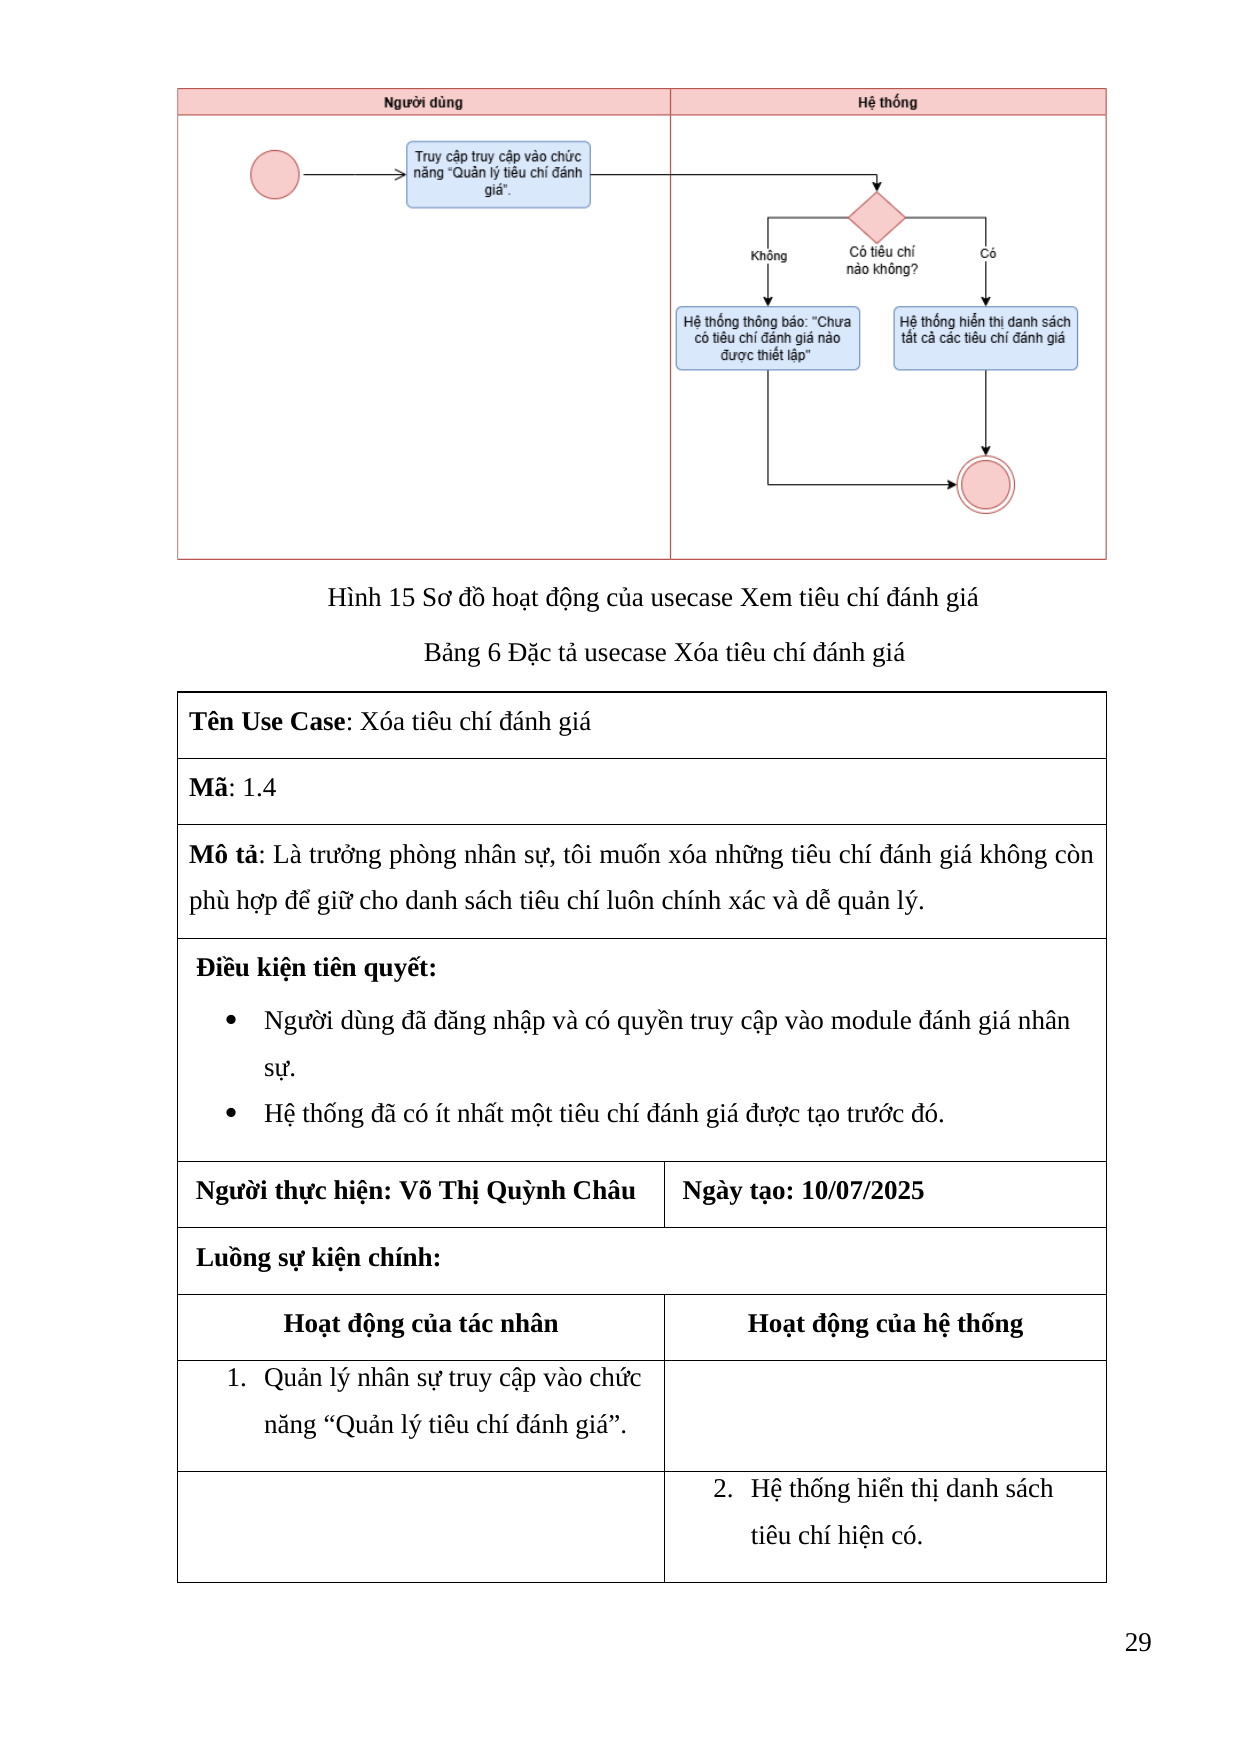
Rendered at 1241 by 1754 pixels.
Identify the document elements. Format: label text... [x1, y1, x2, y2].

table_cell Quản lý nhân sự truy cập vào chức năng “Quản lý tiêu chí đánh giá”. [178, 1361, 664, 1471]
table_cell [178, 1472, 664, 1582]
table_header Tên Use Case: Xóa tiêu chí đánh giá [178, 693, 1106, 758]
table_cell Hoạt động của hệ thống [665, 1295, 1106, 1360]
table_cell Mã: 1.4 [178, 759, 1106, 824]
table_cell Ngày tạo: 10/07/2025 [665, 1162, 1106, 1227]
table_cell Mô tả: Là trưởng phòng nhân sự, tôi muốn xóa những tiêu chí đánh giá không còn phù hợp để giữ cho danh sách tiêu chí luôn chính xác và dễ quản lý. [178, 825, 1106, 937]
table_cell Luồng sự kiện chính: [178, 1228, 1106, 1294]
text Bảng 6 Đặc tả usecase Xóa tiêu chí đánh giá [177, 636, 1152, 667]
table_cell Hệ thống hiển thị danh sách tiêu chí hiện có. [665, 1472, 1106, 1582]
table_cell Điều kiện tiên quyết: Người dùng đã đăng nhập và có quyền truy cập vào module đánh giá nhân sự. Hệ thống đã có ít nhất một tiêu chí đánh giá được tạo trước đó. [178, 939, 1106, 1161]
table_cell Hoạt động của tác nhân [178, 1295, 664, 1360]
picture [177, 88, 1108, 560]
table_cell Người thực hiện: Võ Thị Quỳnh Châu [178, 1162, 664, 1227]
text Hình 15 Sơ đồ hoạt động của usecase Xem tiêu chí đánh giá [252, 581, 1152, 612]
table_cell [665, 1361, 1106, 1471]
